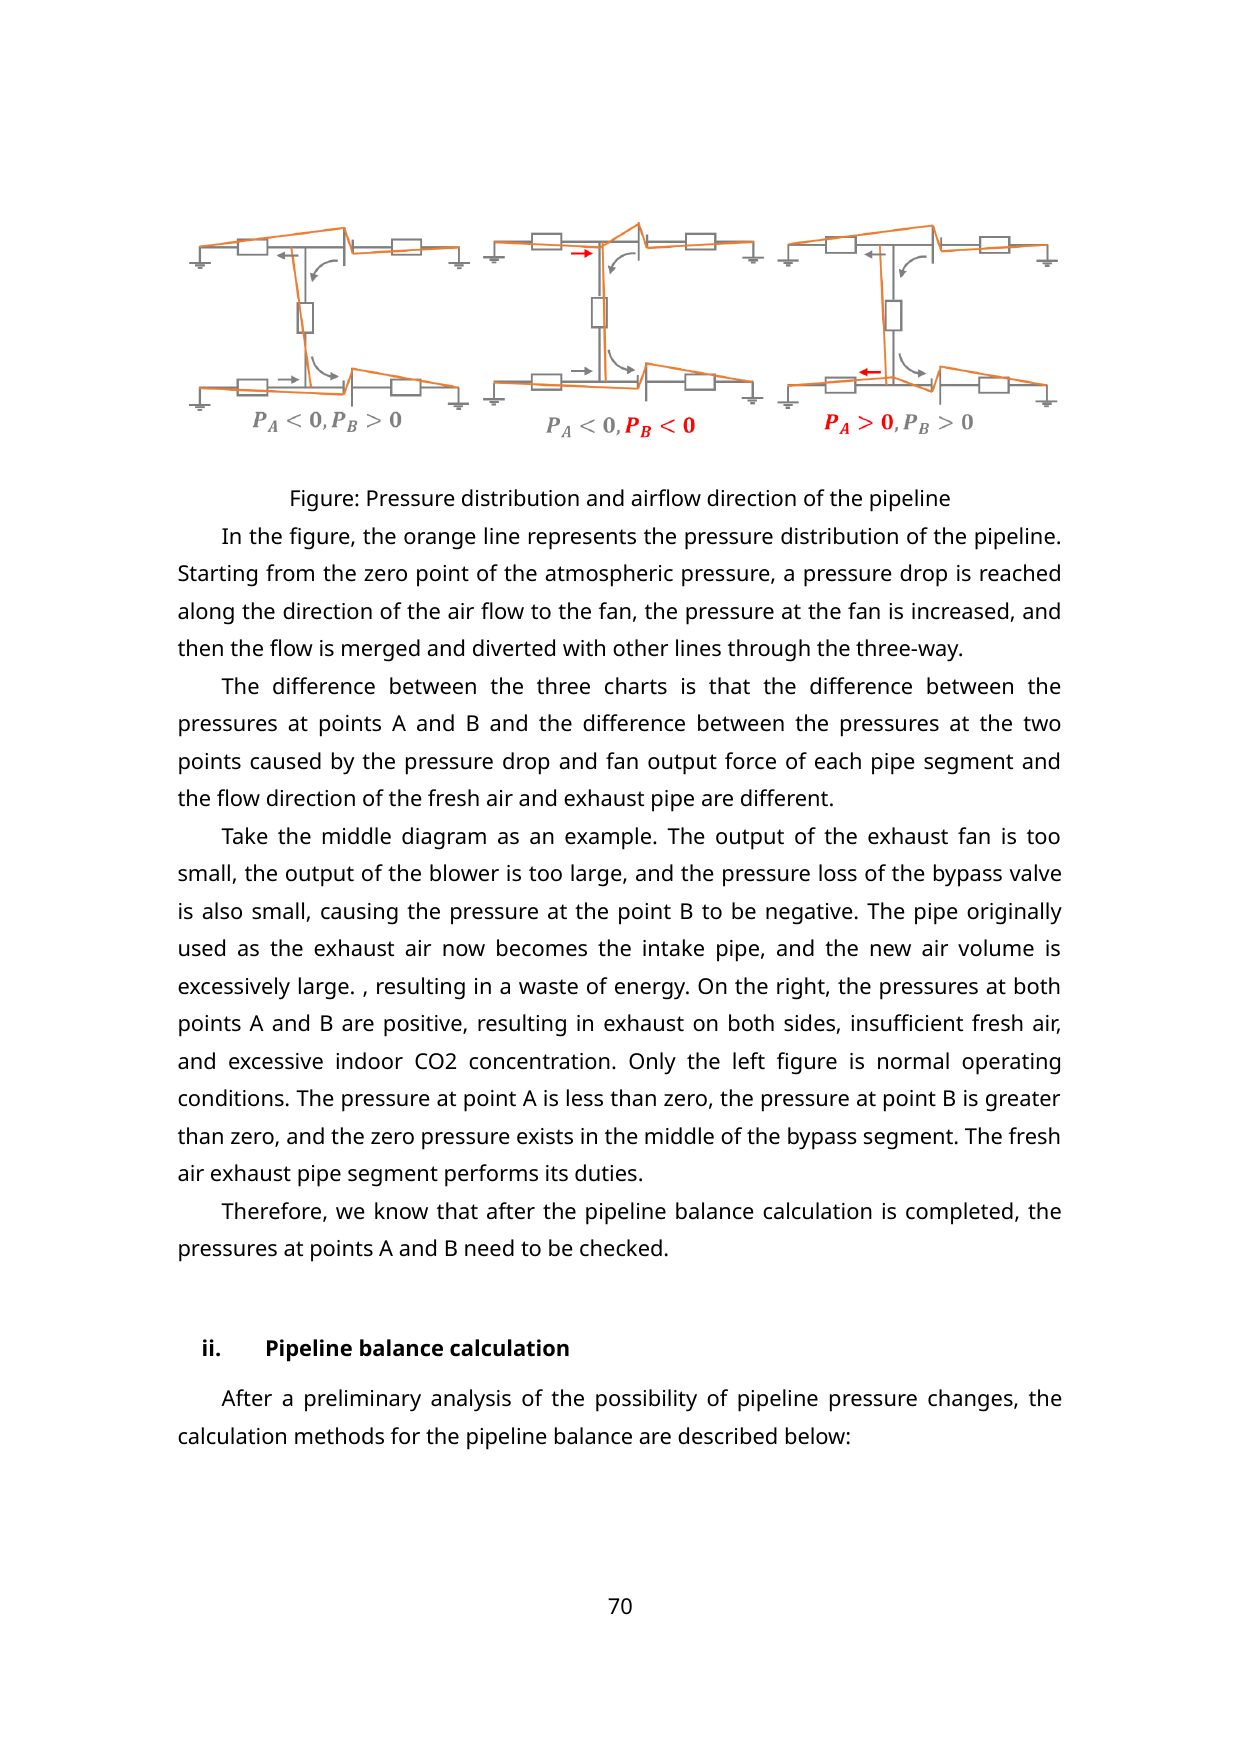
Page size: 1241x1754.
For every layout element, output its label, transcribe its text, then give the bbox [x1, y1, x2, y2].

subtitle Pipeline balance calculation [221, 1329, 1063, 1367]
text Take the middle diagram as an example. The output of the exhaust fan is too small, the output of the blower is too large, and the pressure loss of the bypass valve is also small, causing the pressure at the point B to be negative. The pipe originally used as the exhaust air now becomes the intake pipe, and the new air volume is excessively large. , resulting in a waste of energy. On the right, the pressures at both points A and B are positive, resulting in exhaust on both sides, insufficient fresh air, and excessive indoor CO2 concentration. Only the left figure is normal operating conditions. The pressure at point A is less than zero, the pressure at point B is greater than zero, and the zero pressure exists in the middle of the bypass segment. The fresh air exhaust pipe segment performs its duties. [177, 817, 1063, 1192]
text In the figure, the orange line represents the pressure distribution of the pipeline. Starting from the zero point of the atmospheric pressure, a pressure drop is reached along the direction of the air flow to the fan, the pressure at the fan is increased, and then the flow is merged and diverted with other lines through the three-way. [177, 517, 1063, 667]
text Therefore, we know that after the pipeline balance calculation is completed, the pressures at points A and B need to be checked. [177, 1192, 1063, 1267]
text After a preliminary analysis of the possibility of pipeline pressure changes, the calculation methods for the pipeline balance are described below: [177, 1379, 1063, 1454]
picture [177, 216, 1063, 444]
text Figure: Pressure distribution and airflow direction of the pipeline [177, 479, 1063, 517]
text The difference between the three charts is that the difference between the pressures at points A and B and the difference between the pressures at the two points caused by the pressure drop and fan output force of each pipe segment and the flow direction of the fresh air and exhaust pipe are different. [177, 667, 1063, 817]
